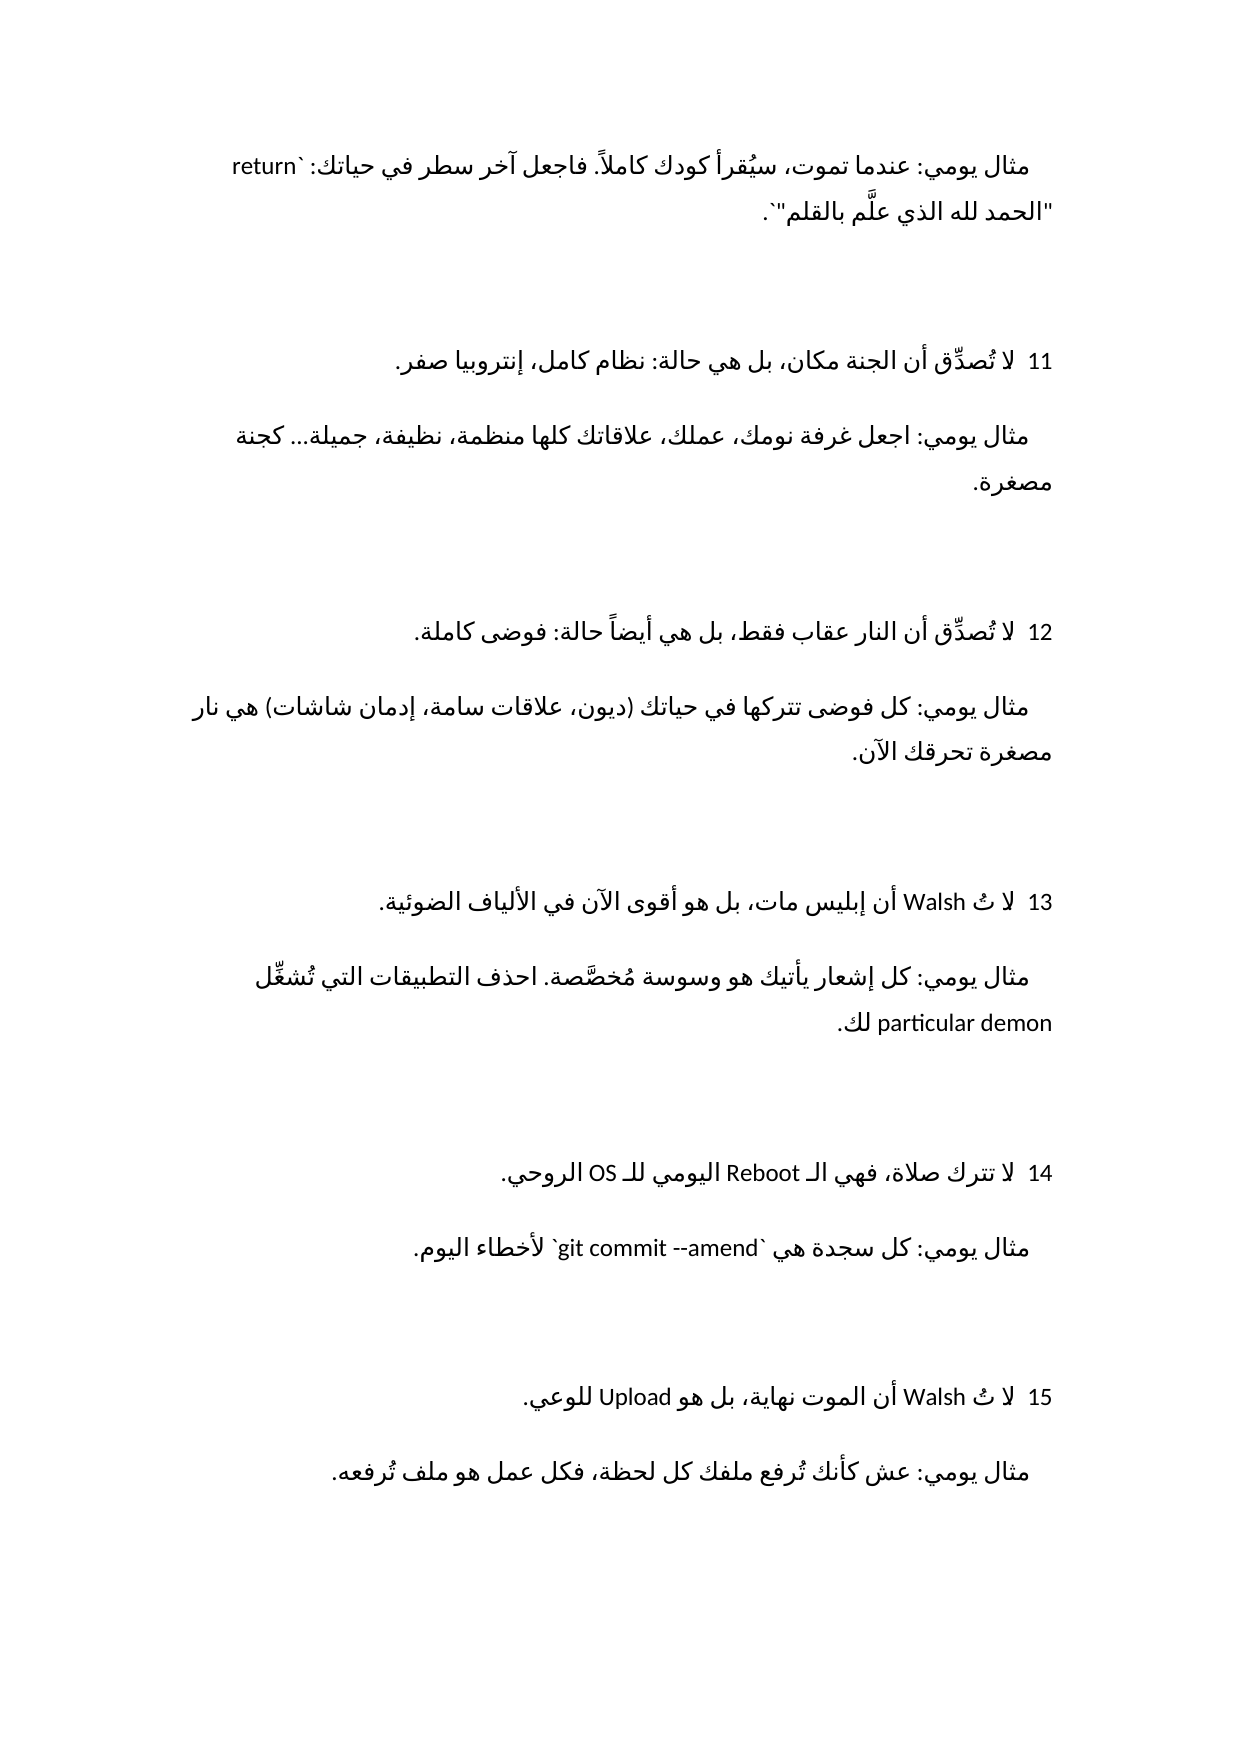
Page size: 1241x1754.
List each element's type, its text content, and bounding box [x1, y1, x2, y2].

text مثال يومي: كل إشعار يأتيك هو وسوسة مُخصَّصة. احذف التطبيقات التي تُشغِّل particular demon لك. [187, 961, 1053, 1037]
text 11. لا تُصدِّق أن الجنة مكان، بل هي حالة: نظام كامل، إنتروبيا صفر. [187, 346, 1053, 376]
text مثال يومي: عندما تموت، سيُقرأ كودك كاملاً. فاجعل آخر سطر في حياتك: `return "الحمد لله الذي علَّم بالقلم"`. [187, 150, 1053, 226]
text مثال يومي: عش كأنك تُرفع ملفك كل لحظة، فكل عمل هو ملف تُرفعه. [187, 1456, 1053, 1487]
text 12. لا تُصدِّق أن النار عقاب فقط، بل هي أيضاً حالة: فوضى كاملة. [187, 616, 1053, 646]
text 13. لا تُ Walsh أن إبليس مات، بل هو أقوى الآن في الألياف الضوئية. [187, 886, 1053, 917]
text 14. لا تترك صلاة، فهي الـ Reboot اليومي للـ OS الروحي. [187, 1157, 1053, 1187]
text مثال يومي: كل سجدة هي `git commit --amend` لأخطاء اليوم. [187, 1232, 1053, 1262]
text 15. لا تُ Walsh أن الموت نهاية، بل هو Upload للوعي. [187, 1381, 1053, 1412]
text مثال يومي: كل فوضى تتركها في حياتك (ديون، علاقات سامة، إدمان شاشات) هي نار مصغرة تحرقك الآن. [187, 691, 1053, 767]
text مثال يومي: اجعل غرفة نومك، عملك، علاقاتك كلها منظمة، نظيفة، جميلة... كجنة مصغرة. [187, 420, 1053, 497]
